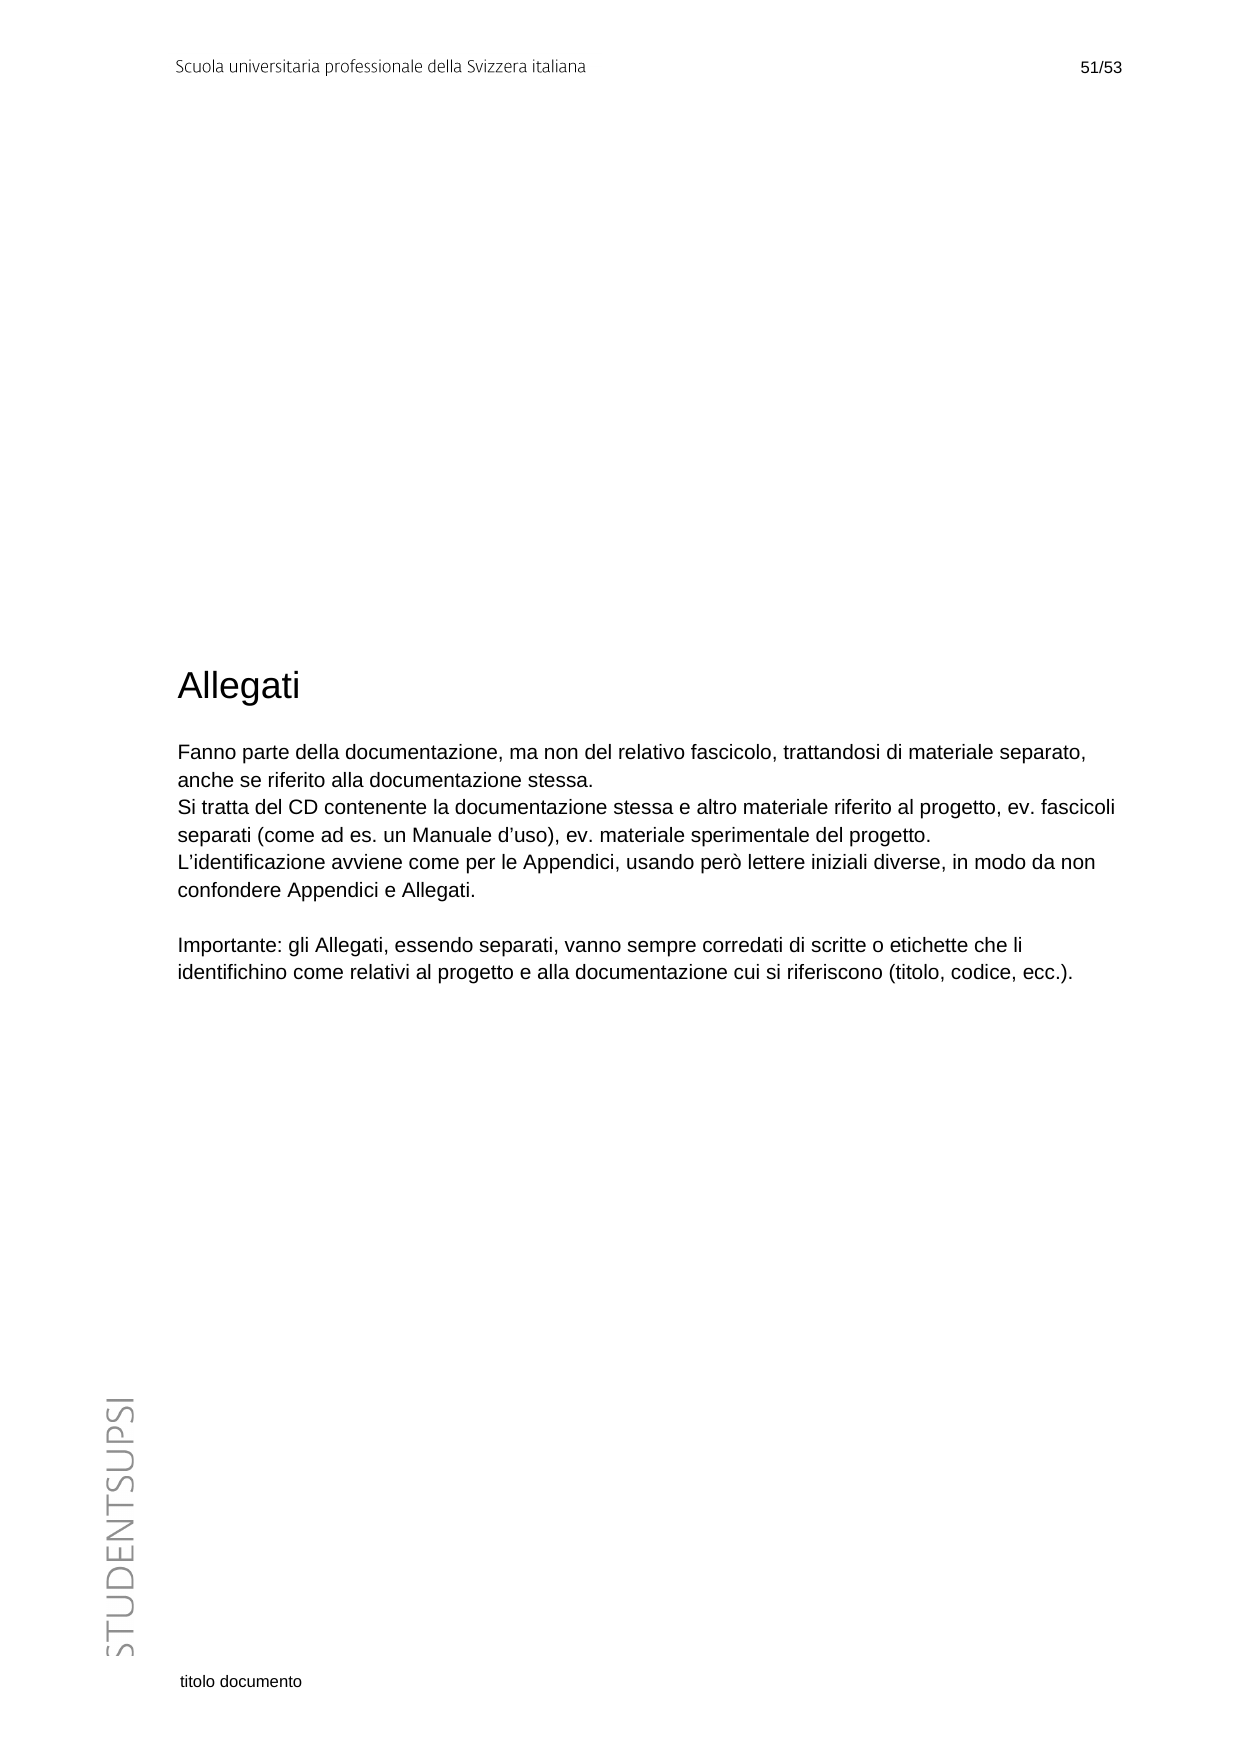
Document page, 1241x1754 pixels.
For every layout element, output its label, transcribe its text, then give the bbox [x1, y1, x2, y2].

picture [106, 1399, 134, 1657]
picture [168, 53, 602, 80]
text Allegati [177, 663, 1122, 706]
text Si tratta del CD contenente la documentazione stessa e altro materiale riferito al progetto, ev. fascicoli separati (come ad es. un Manuale d’uso), ev. materiale sperimentale del progetto. [177, 795, 1122, 846]
text L’identificazione avviene come per le Appendici, usando però lettere iniziali diverse, in modo da non confondere Appendici e Allegati. [177, 850, 1122, 901]
text Importante: gli Allegati, essendo separati, vanno sempre corredati di scritte o etichette che li identifichino come relativi al progetto e alla documentazione cui si riferiscono (titolo, codice, ecc.). [177, 932, 1122, 984]
text Fanno parte della documentazione, ma non del relativo fascicolo, trattandosi di materiale separato, anche se riferito alla documentazione stessa. [177, 740, 1122, 791]
